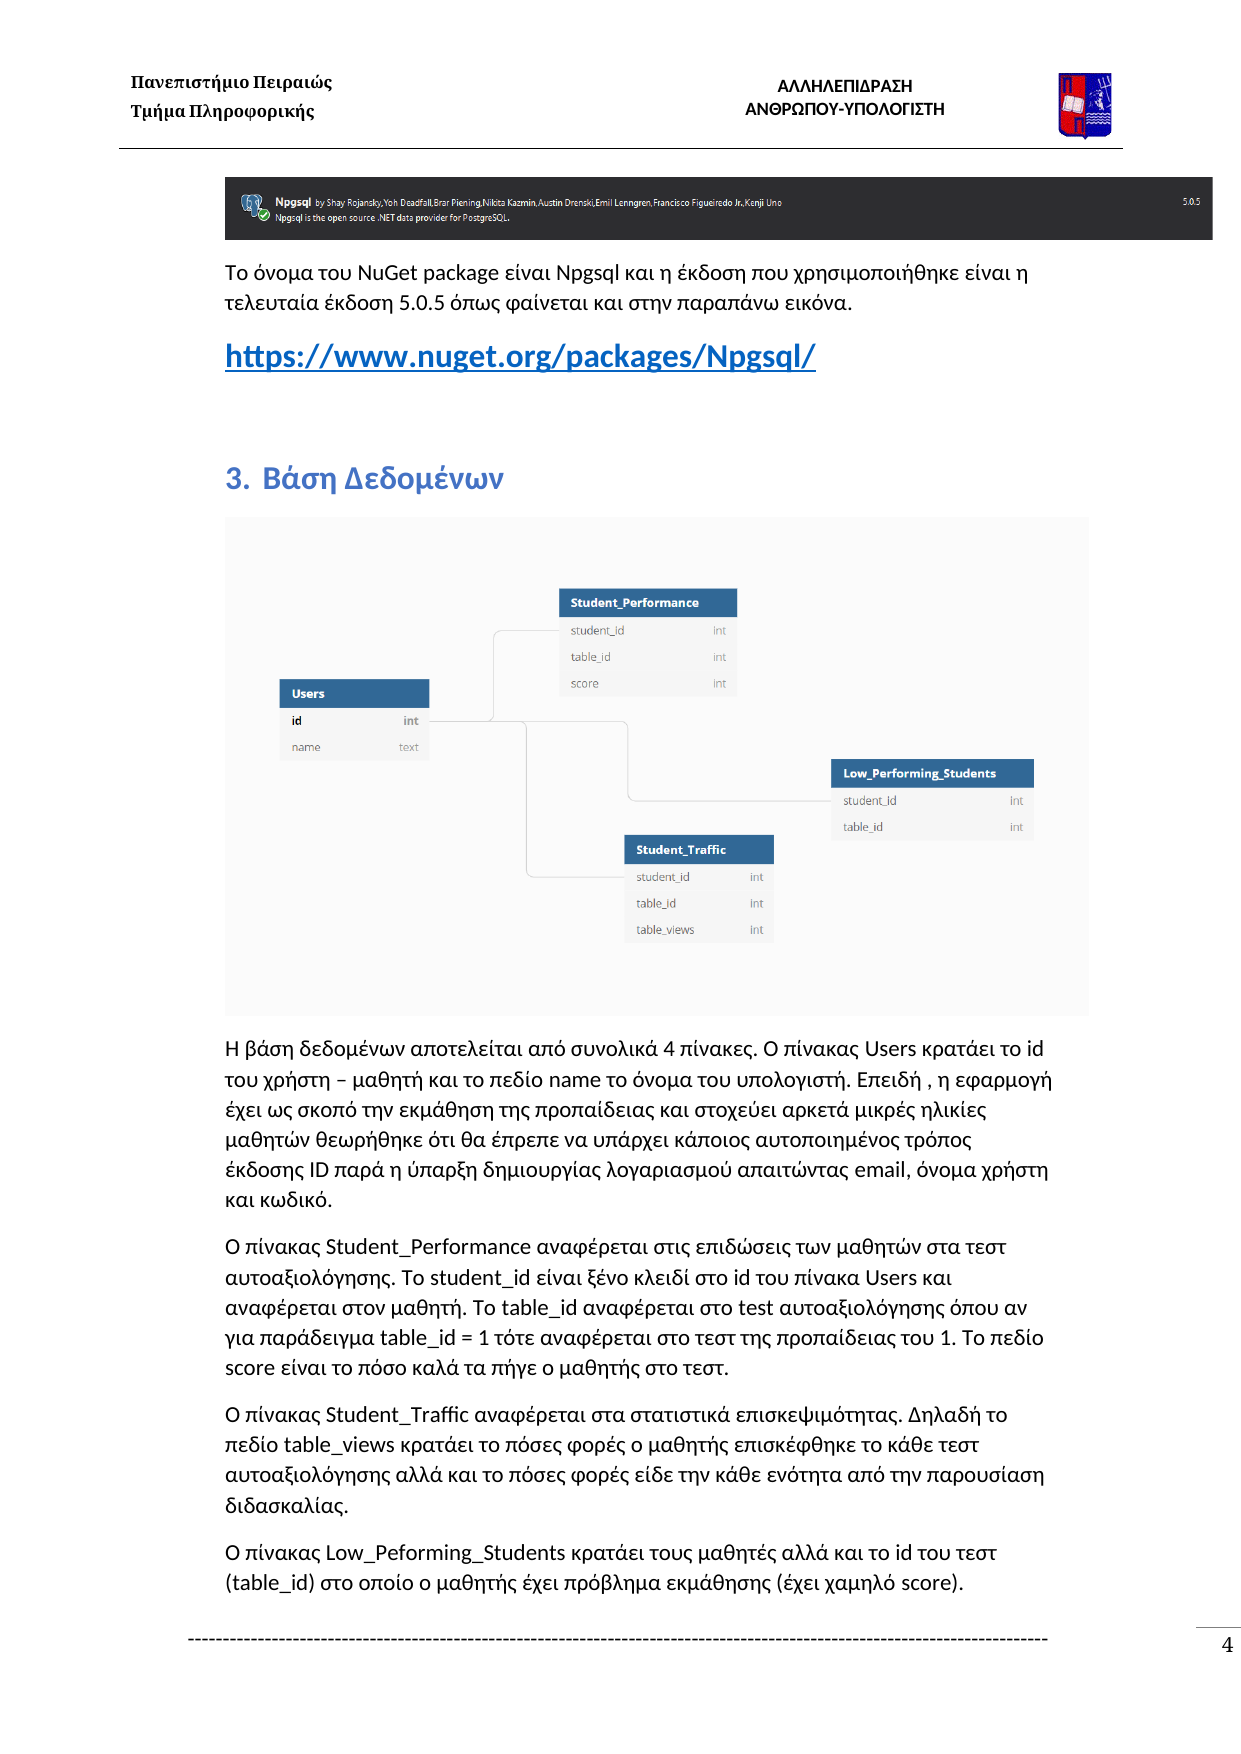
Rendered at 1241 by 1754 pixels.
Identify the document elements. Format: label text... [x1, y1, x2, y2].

picture [1058, 73, 1112, 140]
text Το όνομα του NuGet package είναι Npgsql και η έκδοση που χρησιμοποιήθηκε είναι η τελευταία έκδοση 5.0.5 όπως φαίνεται και στην παραπάνω εικόνα. [225, 258, 1053, 317]
text Ο πίνακας Low_Peforming_Students κρατάει τους μαθητές αλλά και το id του τεστ (table_id) στο οποίο ο μαθητής έχει πρόβλημα εκμάθησης (έχει χαμηλό score). [225, 1538, 1053, 1596]
text https://www.nuget.org/packages/Npgsql/ [225, 335, 1053, 376]
picture [225, 517, 1089, 1016]
list Βάση Δεδομένων [225, 457, 1053, 497]
text Η βάση δεδομένων αποτελείται από συνολικά 4 πίνακες. Ο πίνακας Users κρατάει το id του χρήστη – μαθητή και το πεδίο name το όνομα του υπολογιστή. Επειδή , η εφαρμογή έχει ως σκοπό την εκμάθηση της προπαίδειας και στοχεύει αρκετά μικρές ηλικίες μαθητών θεωρήθηκε ότι θα έπρεπε να υπάρχει κάποιος αυτοποιημένος τρόπος έκδοσης ID παρά η ύπαρξη δημιουργίας λογαριασμού απαιτώντας email, όνομα χρήστη και κωδικό. [225, 1034, 1053, 1214]
text Ο πίνακας Student_Performance αναφέρεται στις επιδώσεις των μαθητών στα τεστ αυτοαξιολόγησης. Το student_id είναι ξένο κλειδί στο id του πίνακα Users και αναφέρεται στον μαθητή. Το table_id αναφέρεται στο test αυτοαξιολόγησης όπου αν για παράδειγμα table_id = 1 τότε αναφέρεται στο τεστ της προπαίδειας του 1. Το πεδίο score είναι το πόσο καλά τα πήγε ο μαθητής στο τεστ. [225, 1232, 1053, 1381]
picture [225, 177, 1213, 240]
text Ο πίνακας Student_Traffic αναφέρεται στα στατιστικά επισκεψιμότητας. Δηλαδή το πεδίο table_views κρατάει το πόσες φορές ο μαθητής επισκέφθηκε το κάθε τεστ αυτοαξιολόγησης αλλά και το πόσες φορές είδε την κάθε ενότητα από την παρουσίαση διδασκαλίας. [225, 1400, 1053, 1519]
